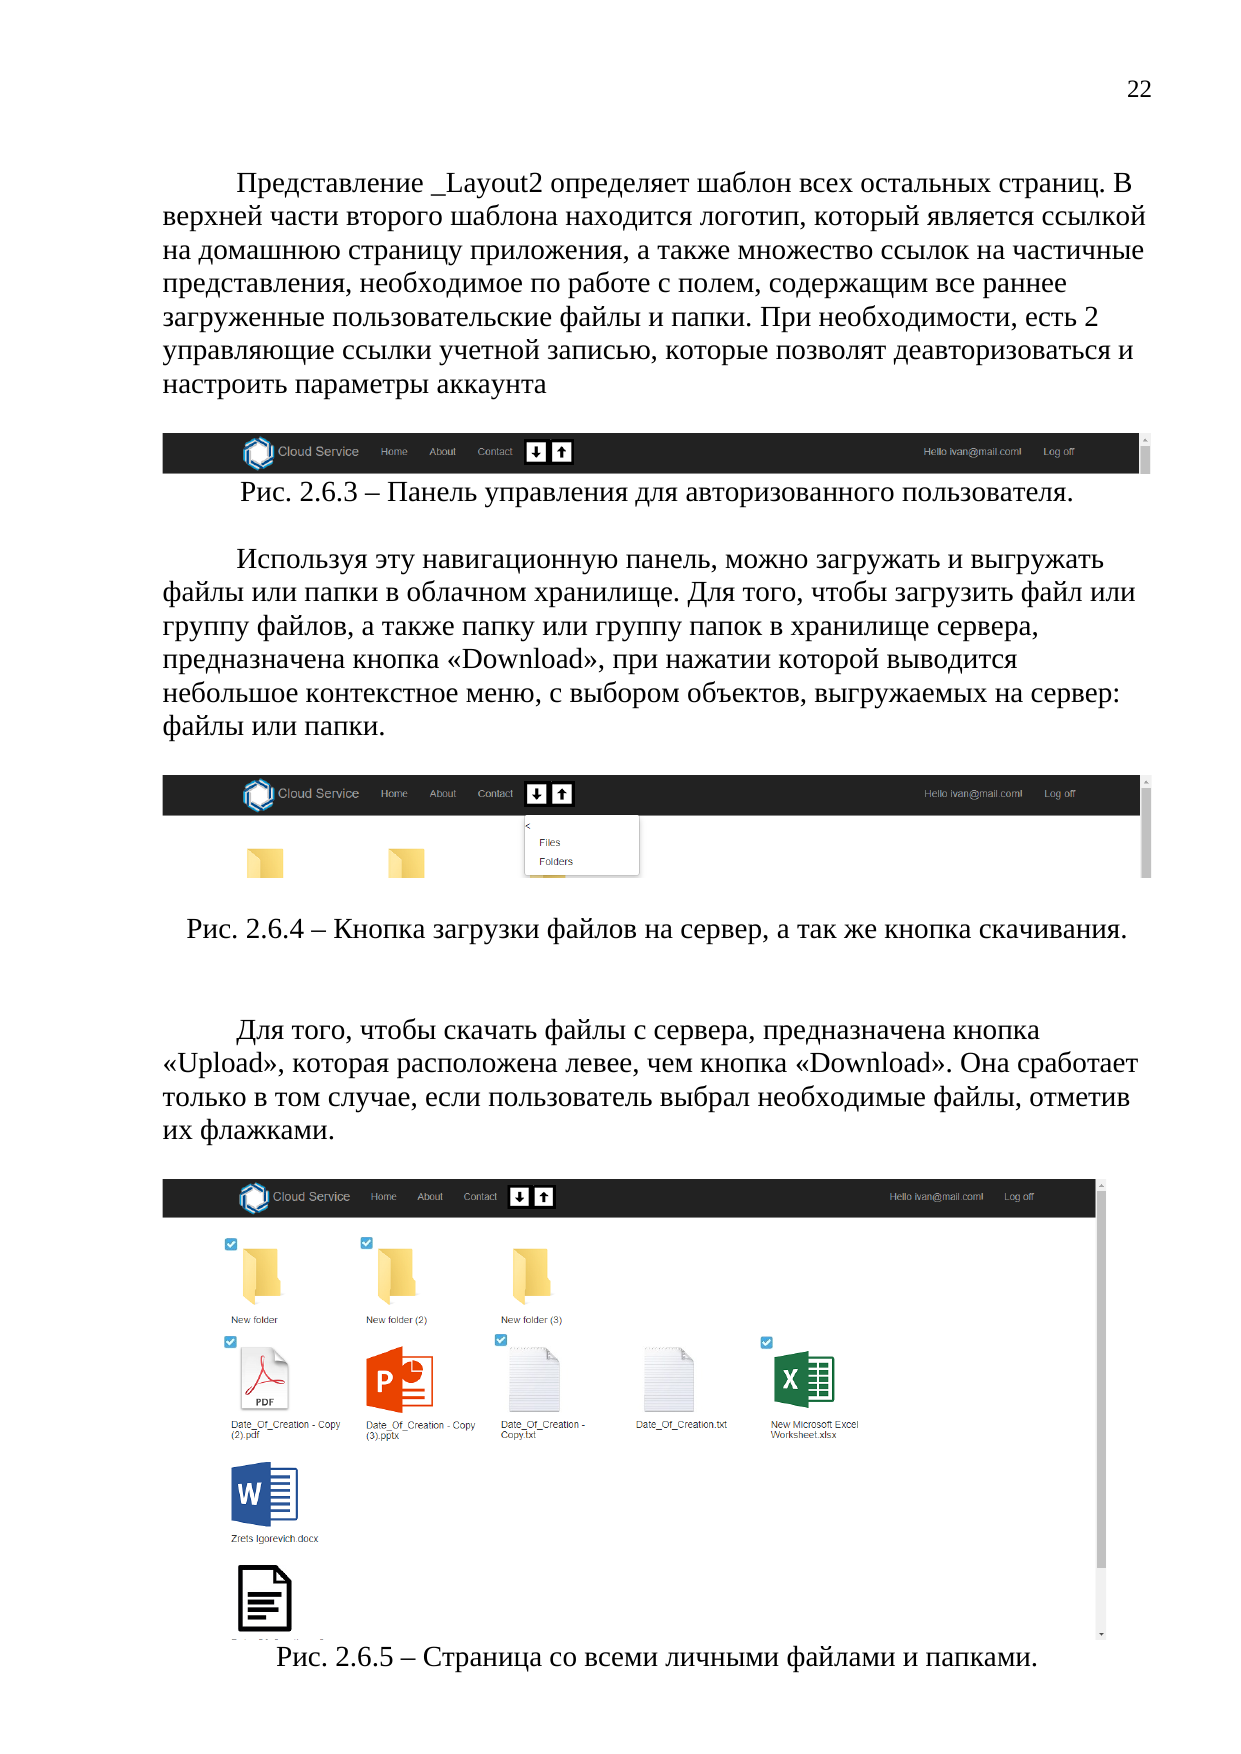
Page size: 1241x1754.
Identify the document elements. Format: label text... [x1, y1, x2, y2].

text Для того, чтобы скачать файлы с сервера, предназначена кнопка «Upload», которая расположена левее, чем кнопка «Download». Она сработает только в том случае, если пользователь выбрал необходимые файлы, отметив их флажками. [162, 1012, 1152, 1146]
text Используя эту навигационную панель, можно загружать и выгружать файлы или папки в облачном хранилище. Для того, чтобы загрузить файл или группу файлов, а также папку или группу папок в хранилище сервера, предназначена кнопка «Download», при нажатии которой выводится небольшое контекстное меню, с выбором объектов, выгружаемых на сервер: файлы или папки. [162, 541, 1152, 742]
text Рис. 2.6.3 – Панель управления для авторизованного пользователя. [162, 474, 1152, 507]
text Рис. 2.6.5 – Страница со всеми личными файлами и папками. [162, 1639, 1152, 1673]
text Представление _Layout2 определяет шаблон всех остальных страниц. В верхней части второго шаблона находится логотип, который является ссылкой на домашнюю страницу приложения, а также множество ссылок на частичные представления, необходимое по работе с полем, содержащим все раннее загруженные пользовательские файлы и папки. При необходимости, есть 2 управляющие ссылки учетной записью, которые позволят деавторизоваться и настроить параметры аккаунта [162, 165, 1152, 399]
text Рис. 2.6.4 – Кнопка загрузки файлов на сервер, а так же кнопка скачивания. [162, 911, 1152, 945]
picture [162, 1179, 1107, 1640]
picture [162, 433, 1151, 474]
picture [162, 775, 1152, 878]
